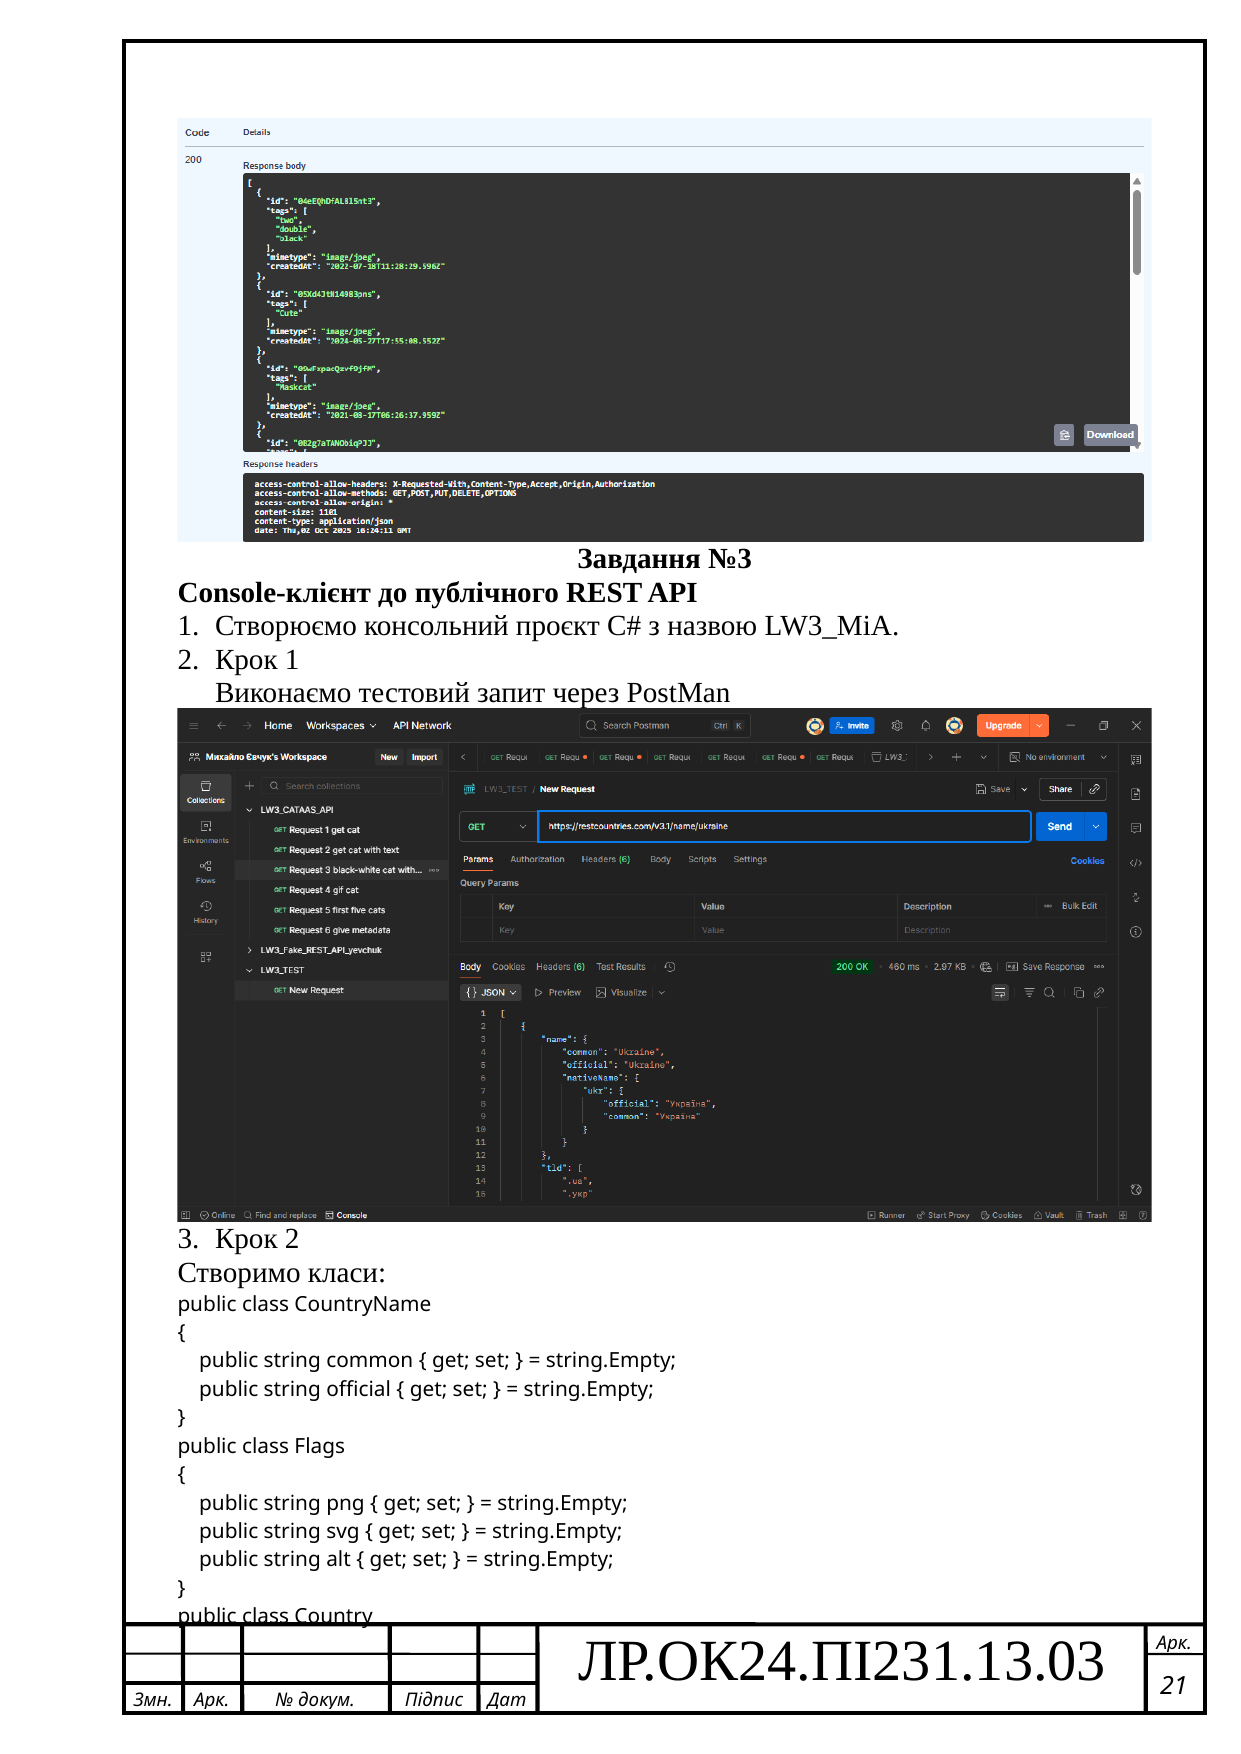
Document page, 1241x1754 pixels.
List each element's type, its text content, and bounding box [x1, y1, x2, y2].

text Console-клієнт до публічного REST API [177, 575, 1152, 608]
list Створюємо консольний проєкт С# з назвою LW3_MiA. [177, 608, 1152, 642]
text public class Flags [177, 1431, 1152, 1459]
text { [177, 1317, 1152, 1346]
text public string alt { get; set; } = string.Empty; [177, 1544, 1152, 1573]
text public string official { get; set; } = string.Empty; [177, 1374, 1152, 1402]
text { [177, 1459, 1152, 1488]
text public class CountryName [177, 1289, 1152, 1317]
picture [177, 708, 1152, 1222]
text public string png { get; set; } = string.Empty; [177, 1488, 1152, 1516]
text public string svg { get; set; } = string.Empty; [177, 1516, 1152, 1544]
text public string common { get; set; } = string.Empty; [177, 1346, 1152, 1374]
text } [177, 1573, 1152, 1601]
text public class Country [177, 1601, 1152, 1630]
text Завдання №3 [177, 542, 1152, 575]
list Крок 1 [177, 642, 1152, 675]
list Виконаємо тестовий запит через PostMan [215, 675, 1152, 708]
list Крок 2 [177, 1222, 1152, 1255]
text Створимо класи: [177, 1255, 1152, 1289]
picture [177, 118, 1152, 542]
text } [177, 1402, 1152, 1431]
